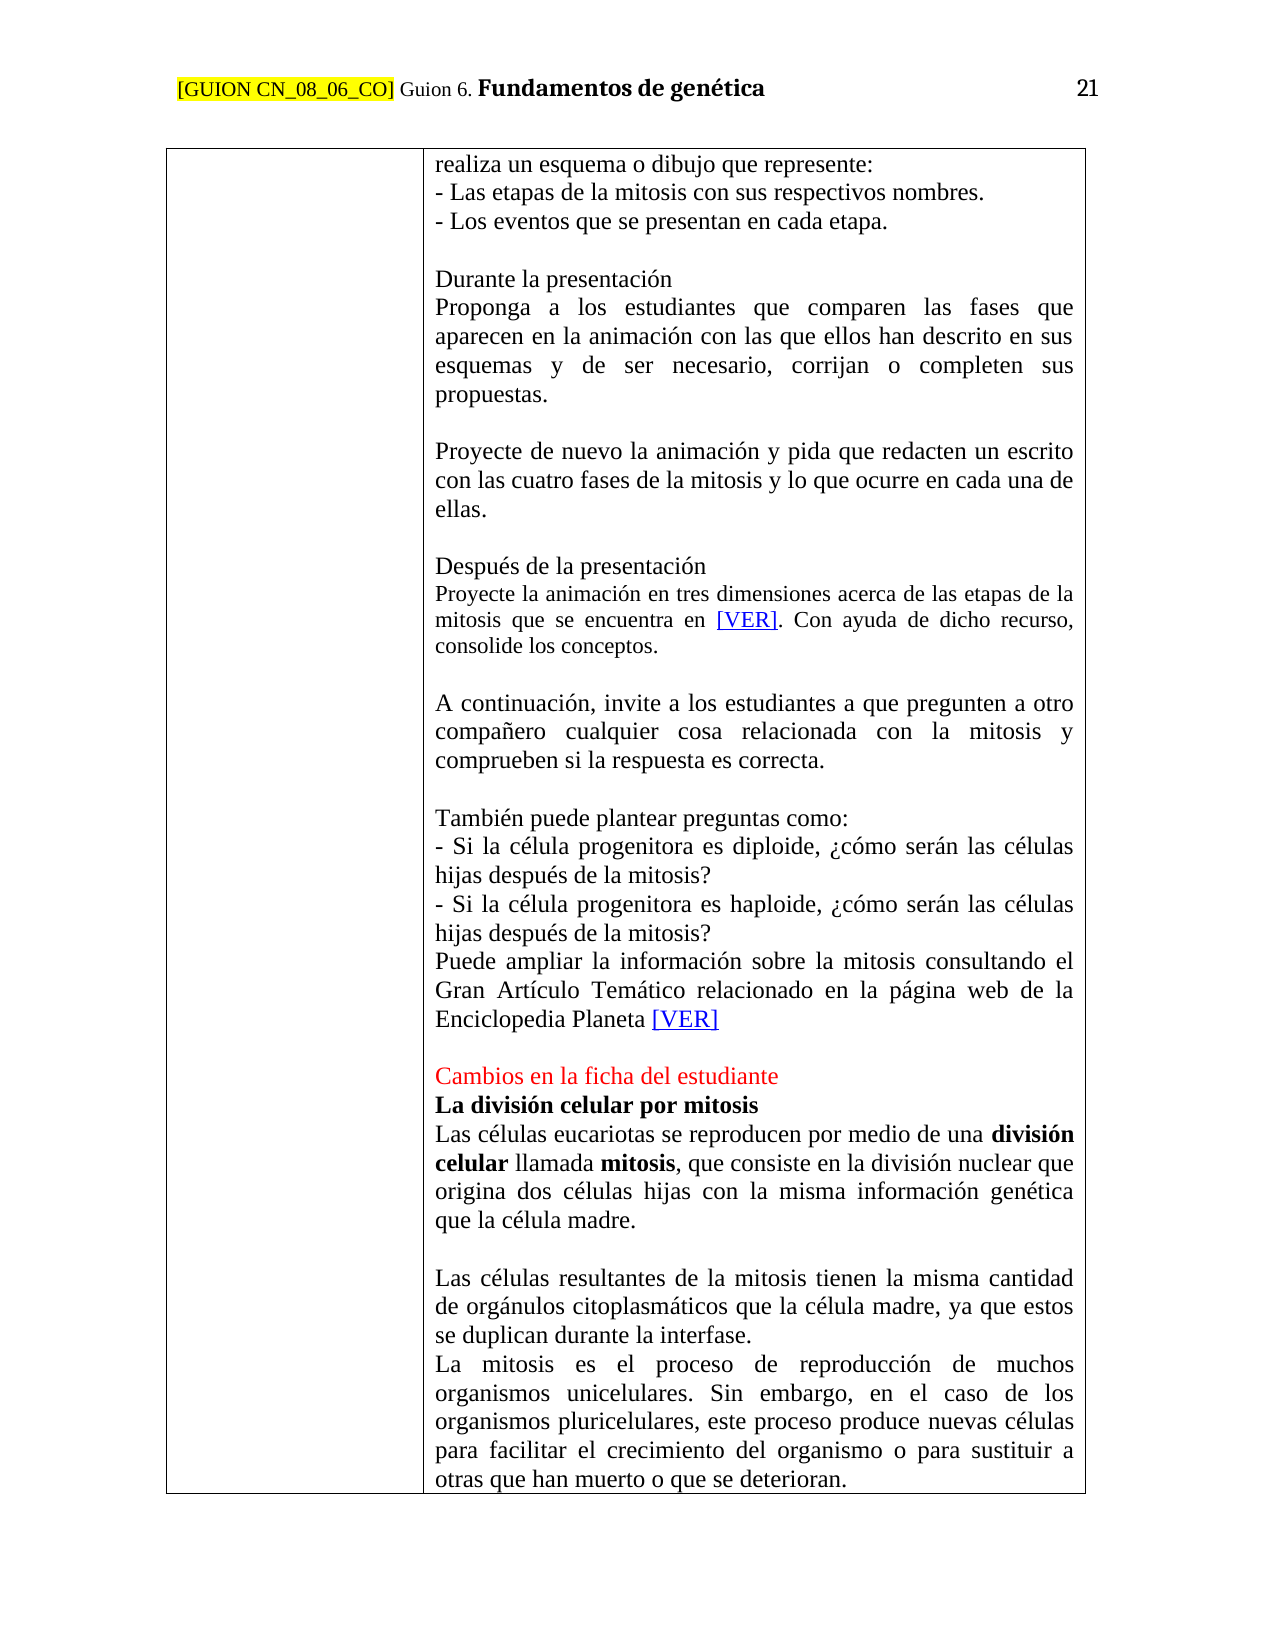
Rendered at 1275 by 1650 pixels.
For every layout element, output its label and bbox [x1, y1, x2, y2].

table_cell [424, 149, 1085, 1493]
table_cell [167, 149, 423, 1493]
